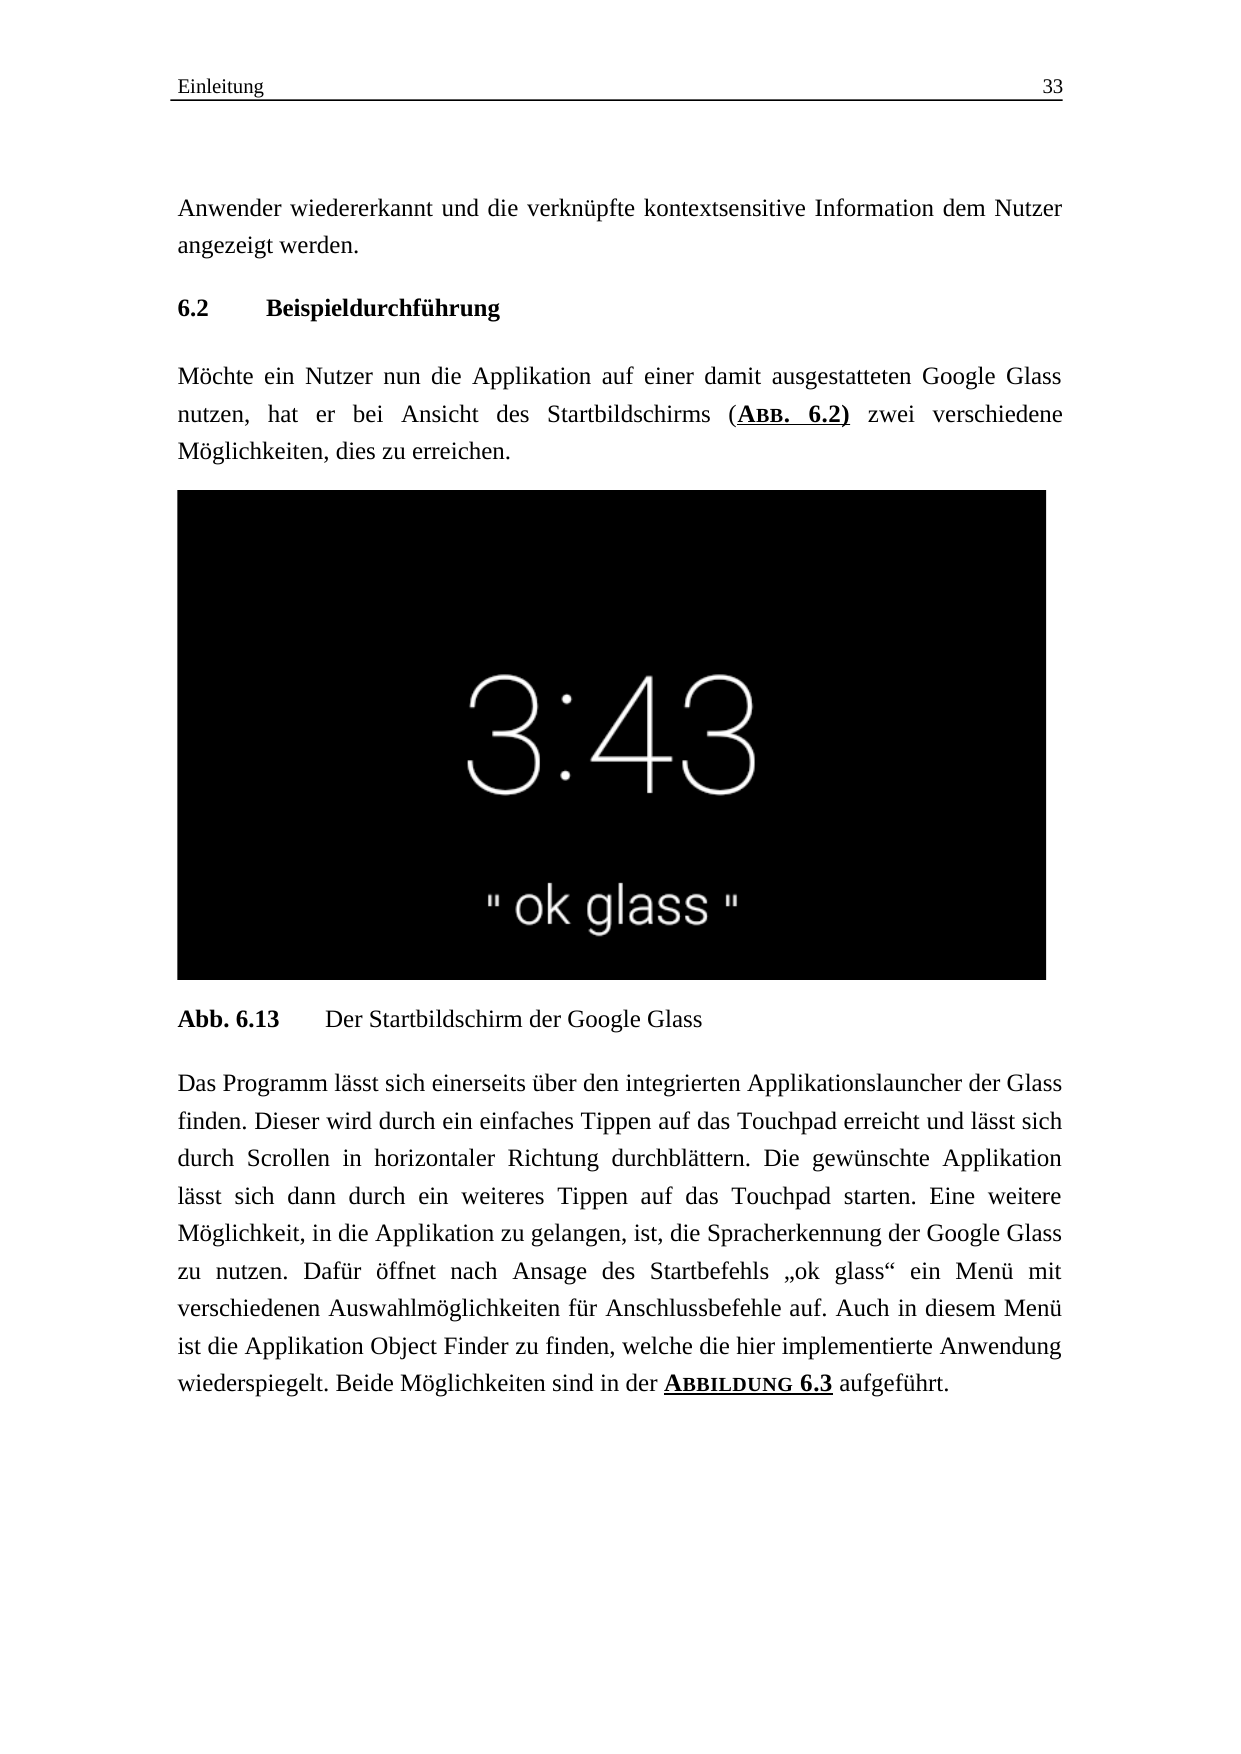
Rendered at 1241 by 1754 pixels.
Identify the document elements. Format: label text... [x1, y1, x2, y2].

text Das Programm lässt sich einerseits über den integrierten Applikationslauncher der Glass finden. Dieser wird durch ein einfaches Tippen auf das Touchpad erreicht und lässt sich durch Scrollen in horizontaler Richtung durchblättern. Die gewünschte Applikation lässt sich dann durch ein weiteres Tippen auf das Touchpad starten. Eine weitere Möglichkeit, in die Applikation zu gelangen, ist, die Spracherkennung der Google Glass zu nutzen. Dafür öffnet nach Ansage des Startbefehls „ok glass“ ein Menü mit verschiedenen Auswahlmöglichkeiten für Anschlussbefehle auf. Auch in diesem Menü ist die Applikation Object Finder zu finden, welche die hier implementierte Anwendung wiederspiegelt. Beide Möglichkeiten sind in der Abbildung 6.3 aufgeführt. [177, 1060, 1063, 1397]
subtitle Beispieldurchführung [177, 293, 1063, 321]
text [177, 184, 1063, 259]
picture [177, 490, 1047, 980]
text Möchte ein Nutzer nun die Applikation auf einer damit ausgestatteten Google Glass nutzen, hat er bei Ansicht des Startbildschirms (Abb. 6.2) zwei verschiedene Möglichkeiten, dies zu erreichen. [177, 352, 1063, 465]
